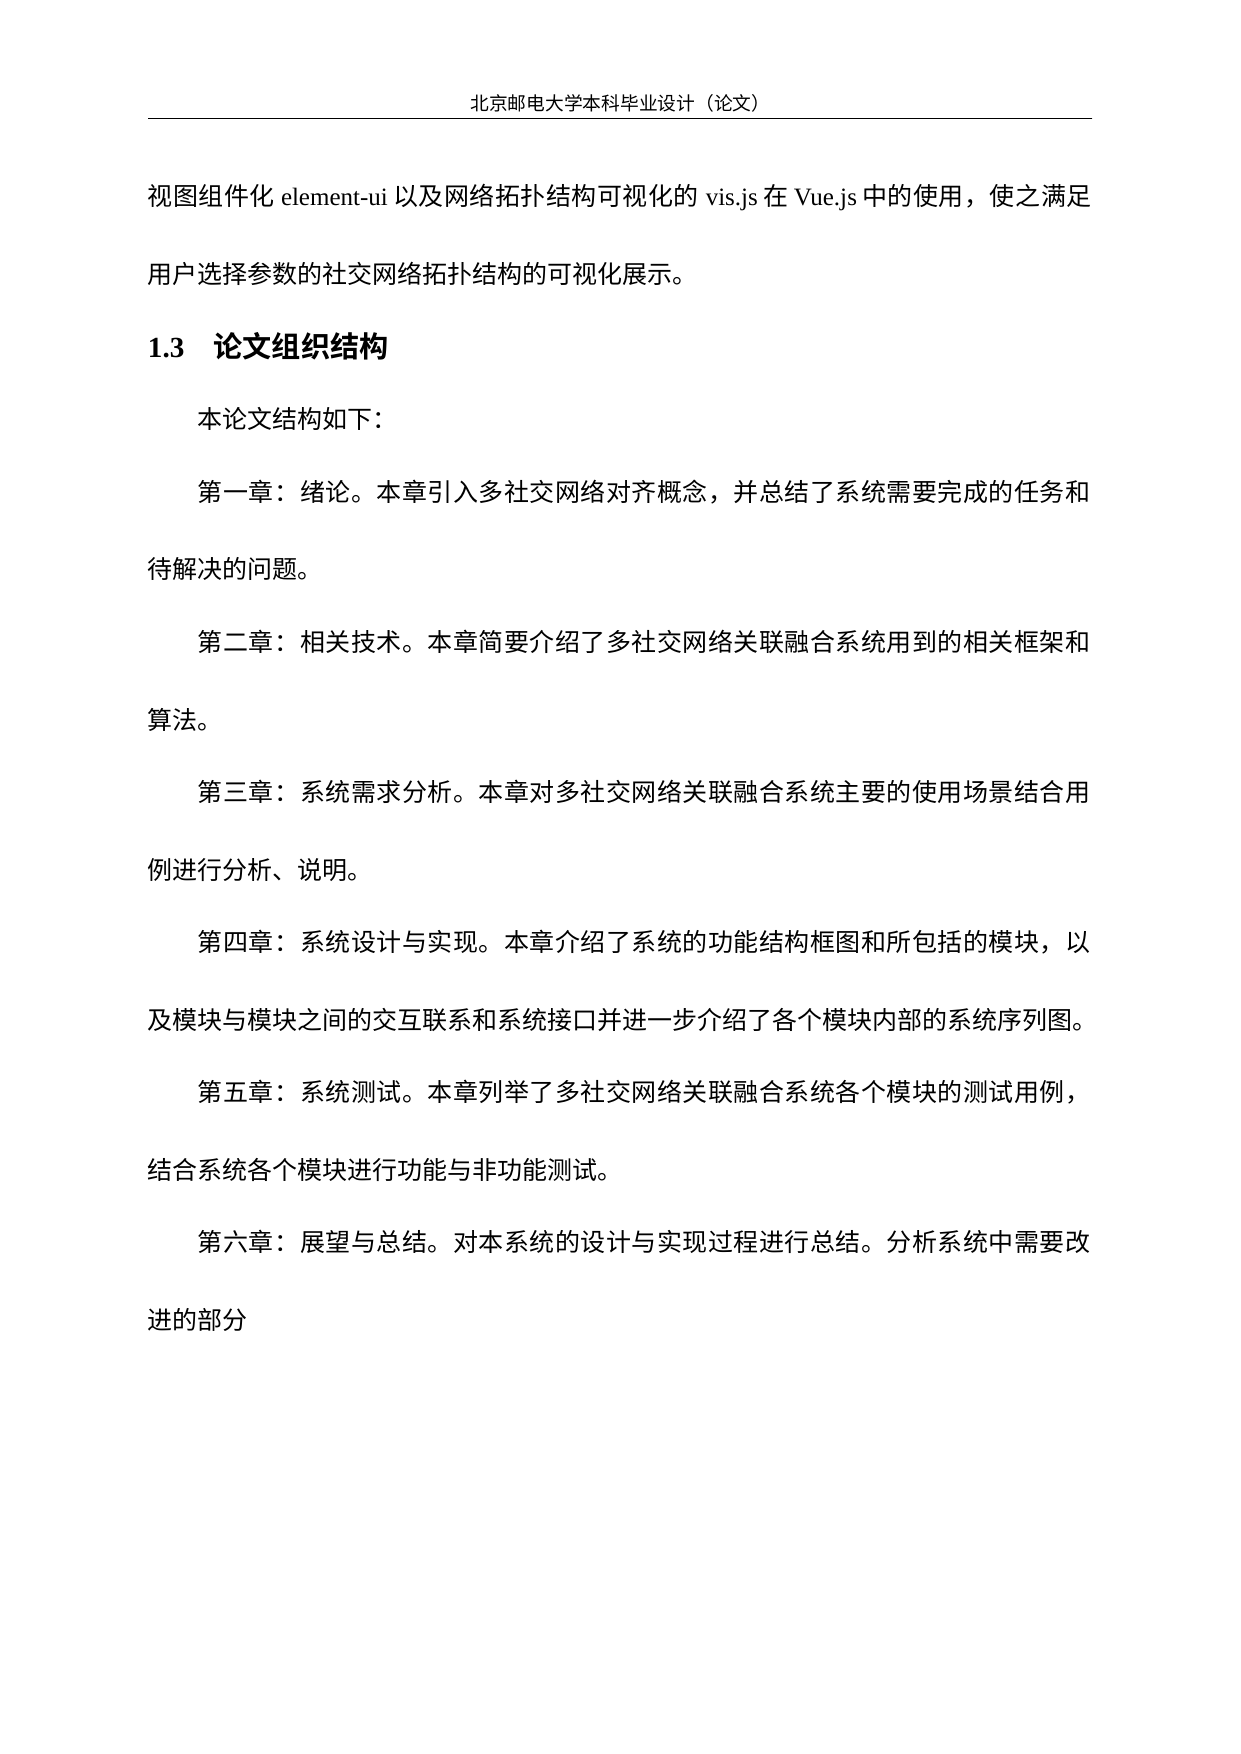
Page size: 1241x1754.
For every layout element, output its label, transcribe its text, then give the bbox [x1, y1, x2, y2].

text 1.3 论文组织结构 [148, 312, 1092, 377]
text 第四章：系统设计与实现。本章介绍了系统的功能结构框图和所包括的模块，以及模块与模块之间的交互联系和系统接口并进一步介绍了各个模块内部的系统序列图。 [148, 908, 1092, 1051]
text 本论文结构如下： [148, 386, 1092, 451]
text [148, 162, 1092, 305]
text 第二章：相关技术。本章简要介绍了多社交网络关联融合系统用到的相关框架和算法。 [148, 608, 1092, 751]
text 第一章：绪论。本章引入多社交网络对齐概念，并总结了系统需要完成的任务和待解决的问题。 [148, 458, 1092, 601]
text 第五章：系统测试。本章列举了多社交网络关联融合系统各个模块的测试用例，结合系统各个模块进行功能与非功能测试。 [148, 1058, 1092, 1201]
text 第六章：展望与总结。对本系统的设计与实现过程进行总结。分析系统中需要改进的部分 [148, 1208, 1092, 1351]
text 第三章：系统需求分析。本章对多社交网络关联融合系统主要的使用场景结合用例进行分析、说明。 [148, 758, 1092, 901]
